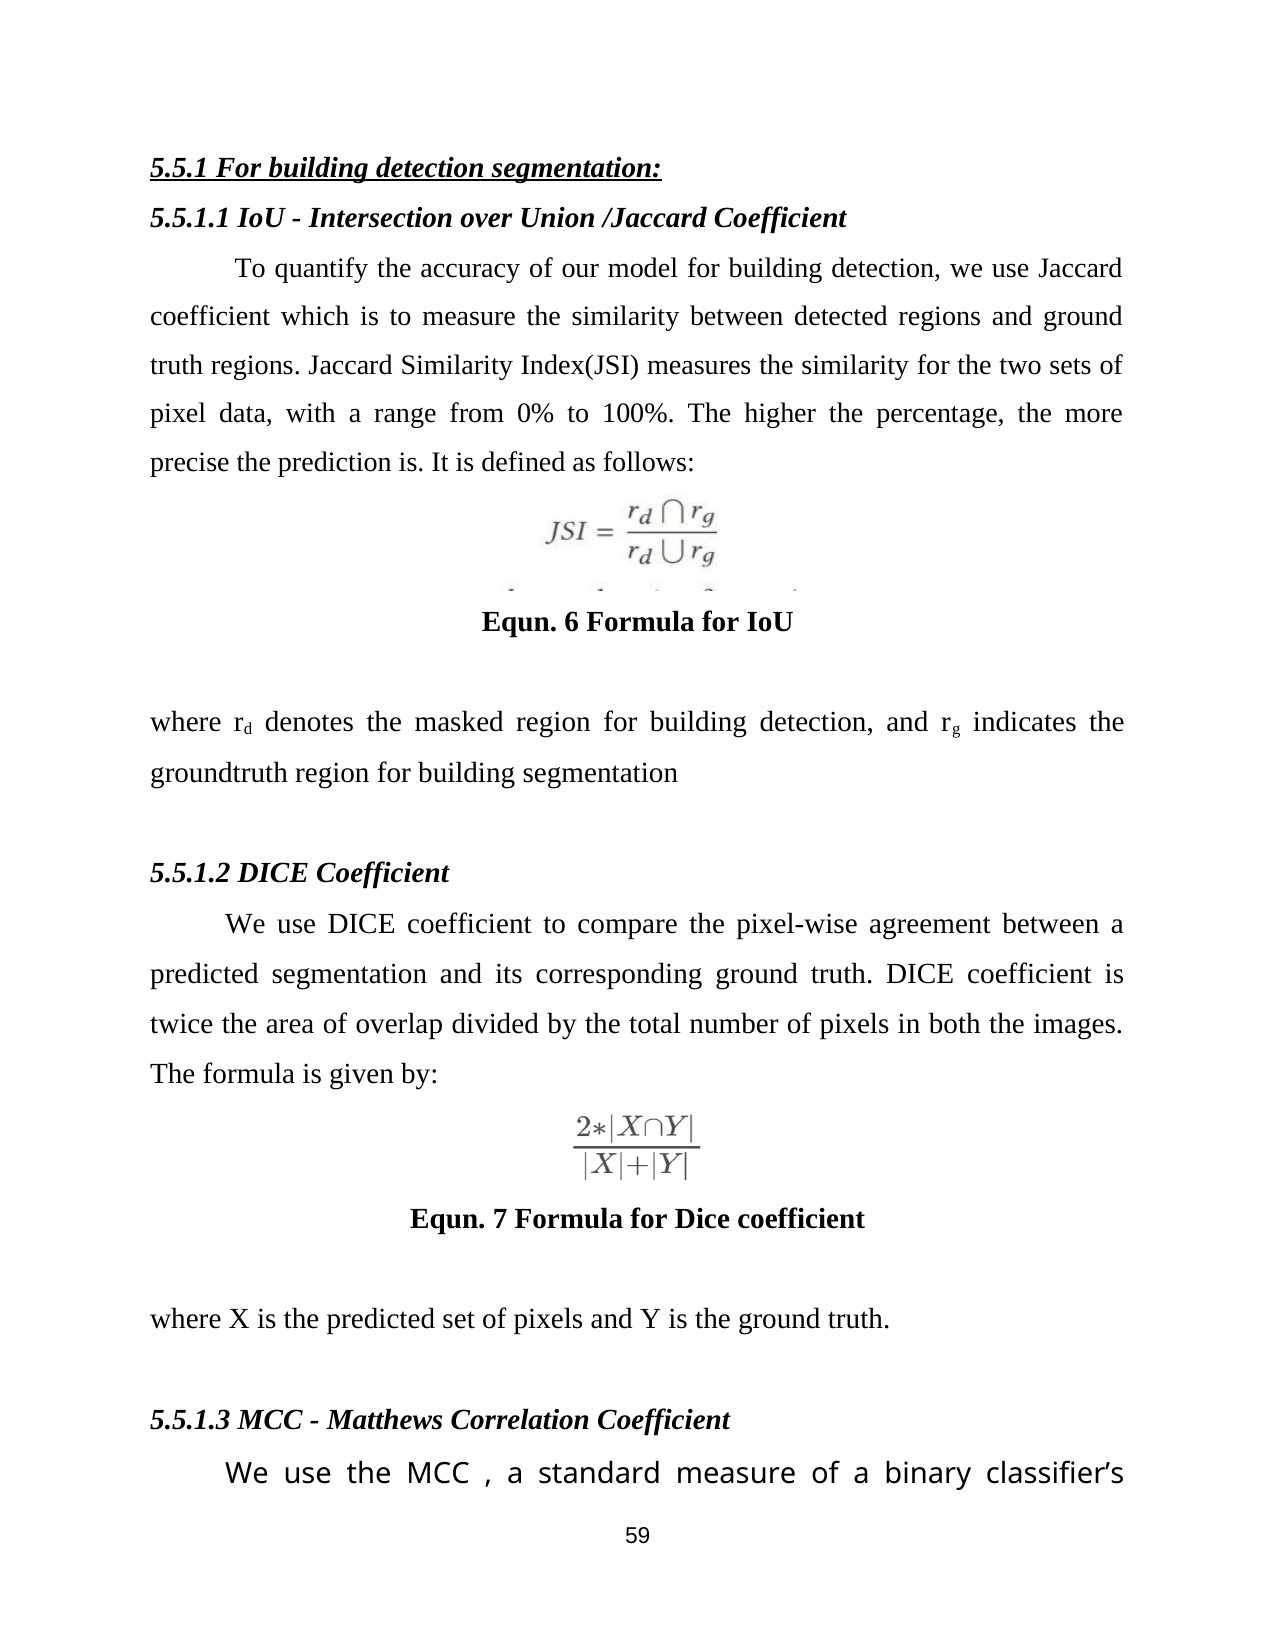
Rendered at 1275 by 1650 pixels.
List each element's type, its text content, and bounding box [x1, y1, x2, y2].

text We use DICE coefficient to compare the pixel-wise agreement between a predicted segmentation and its corresponding ground truth. DICE coefficient is twice the area of overlap divided by the total number of pixels in both the images. The formula is given by: [150, 906, 1125, 1090]
picture [479, 493, 796, 591]
text where X is the predicted set of pixels and Y is the ground truth. [150, 1302, 1125, 1335]
text 5.5.1 For building detection segmentation: [150, 150, 1125, 183]
text Equn. 6 Formula for IoU [150, 604, 1125, 637]
text Equn. 7 Formula for Dice coefficient [150, 1201, 1125, 1234]
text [150, 1452, 1125, 1492]
picture [542, 1107, 733, 1188]
text 5.5.1.2 DICE Coefficient [150, 855, 1125, 889]
text 5.5.1.3 MCC - Matthews Correlation Coefficient [150, 1402, 1125, 1436]
text To quantify the accuracy of our model for building detection, we use Jaccard coefficient which is to measure the similarity between detected regions and ground truth regions. Jaccard Similarity Index(JSI) measures the similarity for the two sets of pixel data, with a range from 0% to 100%. The higher the percentage, the more precise the prediction is. It is defined as follows: [150, 251, 1125, 477]
text 5.5.1.1 IoU - Intersection over Union /Jaccard Coefficient [150, 200, 1125, 234]
text where rd denotes the masked region for building detection, and rg indicates the groundtruth region for building segmentation [150, 704, 1125, 788]
